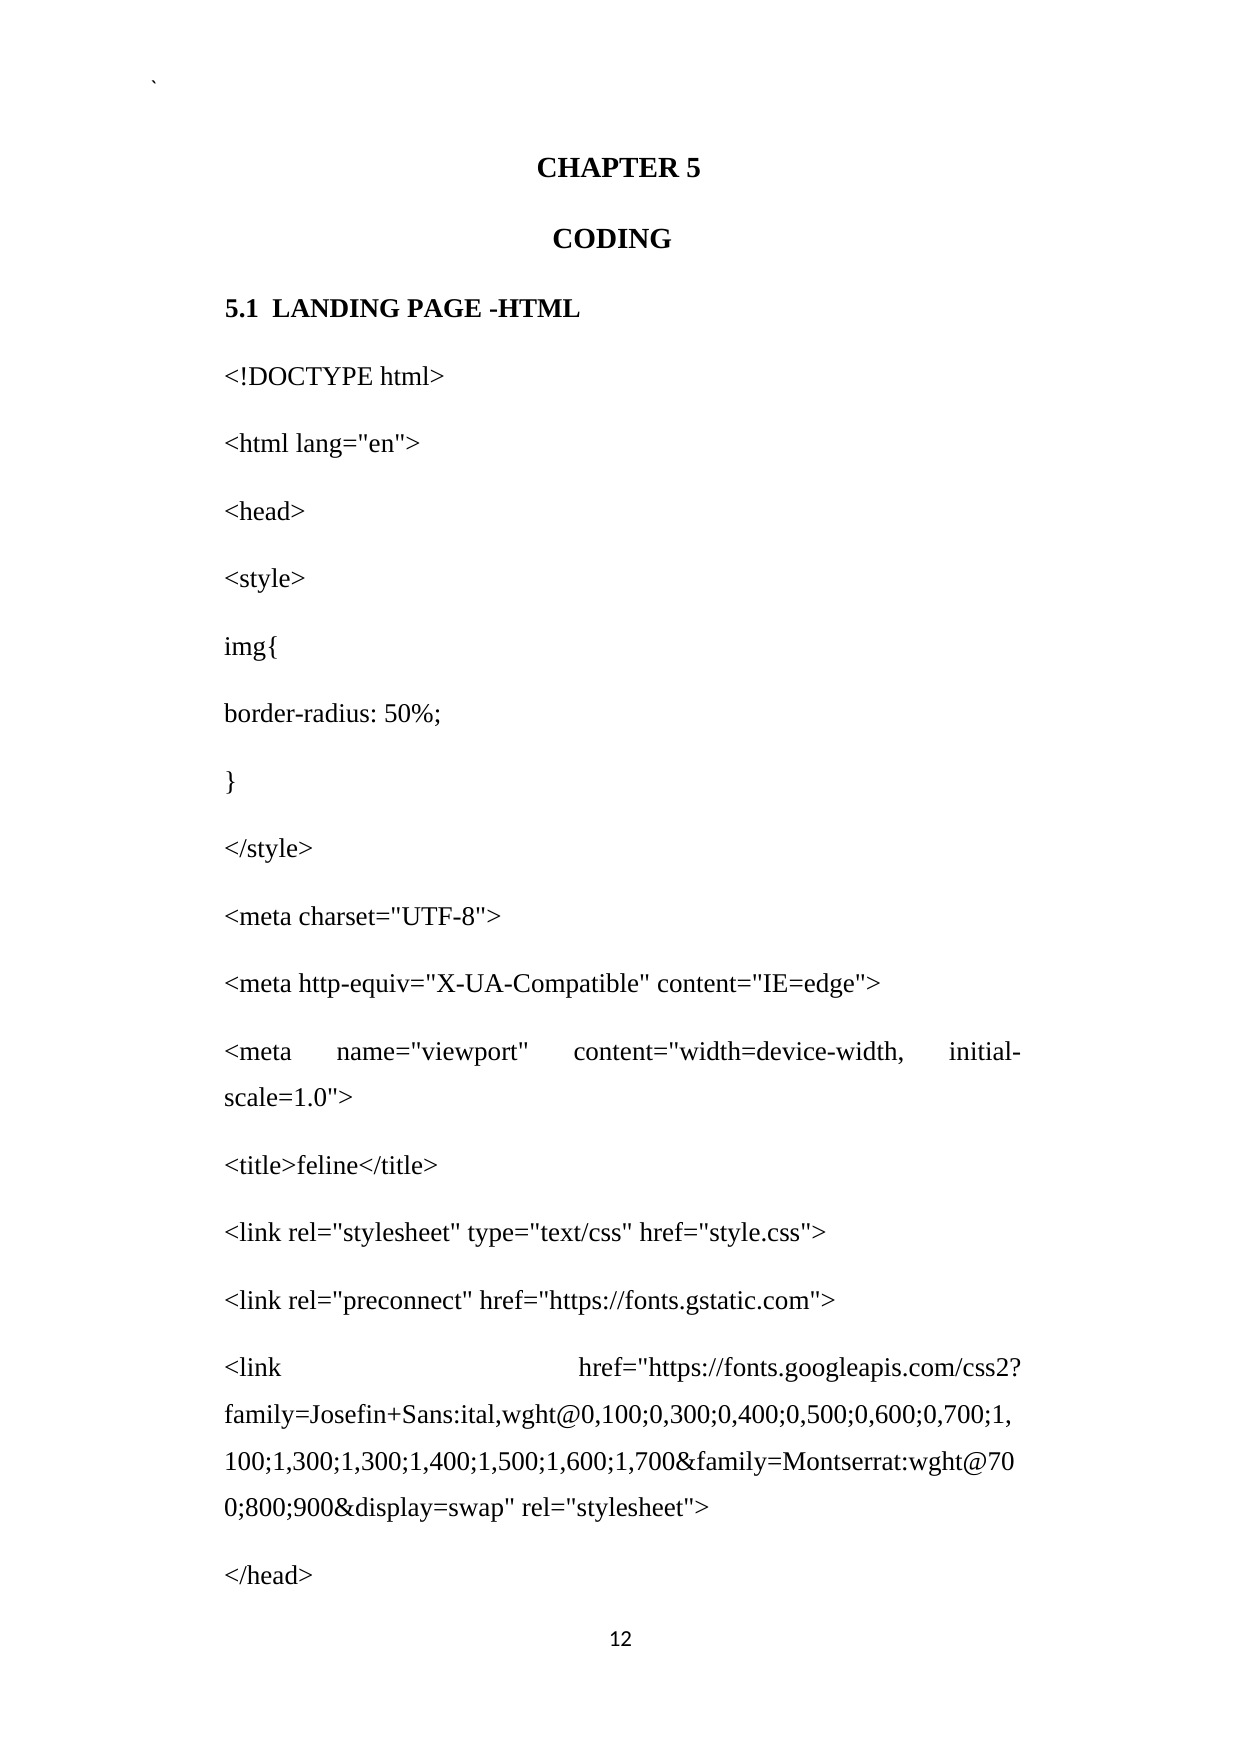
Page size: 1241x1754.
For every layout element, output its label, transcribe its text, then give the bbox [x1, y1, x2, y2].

text } [224, 765, 1021, 796]
text <link href="https://fonts.googleapis.com/css2?family=Josefin+Sans:ital,wght@0,100;0,300;0,400;0,500;0,600;0,700;1,100;1,300;1,300;1,400;1,500;1,600;1,700&family=Montserrat:wght@700;800;900&display=swap" rel="stylesheet"> [224, 1351, 1021, 1523]
text <meta http-equiv="X-UA-Compatible" content="IE=edge"> [224, 967, 1021, 998]
text border-radius: 50%; [224, 697, 1021, 728]
text <link rel="preconnect" href="https://fonts.gstatic.com"> [224, 1284, 1021, 1315]
list CODING [187, 221, 1090, 255]
text <meta charset="UTF-8"> [224, 900, 1021, 931]
text <html lang="en"> [224, 427, 1021, 458]
text <title>feline</title> [224, 1149, 1021, 1180]
text </style> [224, 832, 1021, 863]
text <head> [224, 495, 1021, 526]
text <link rel="stylesheet" type="text/css" href="style.css"> [224, 1216, 1021, 1248]
text <style> [224, 562, 1021, 593]
text 5.1 LANDING PAGE -HTML [225, 292, 1090, 323]
text <meta name="viewport" content="width=device-width, initial-scale=1.0"> [224, 1035, 1021, 1113]
text img{ [224, 630, 1021, 661]
text </head> [224, 1559, 1021, 1590]
text <!DOCTYPE html> [224, 360, 1021, 391]
text CHAPTER 5 [150, 150, 1090, 183]
